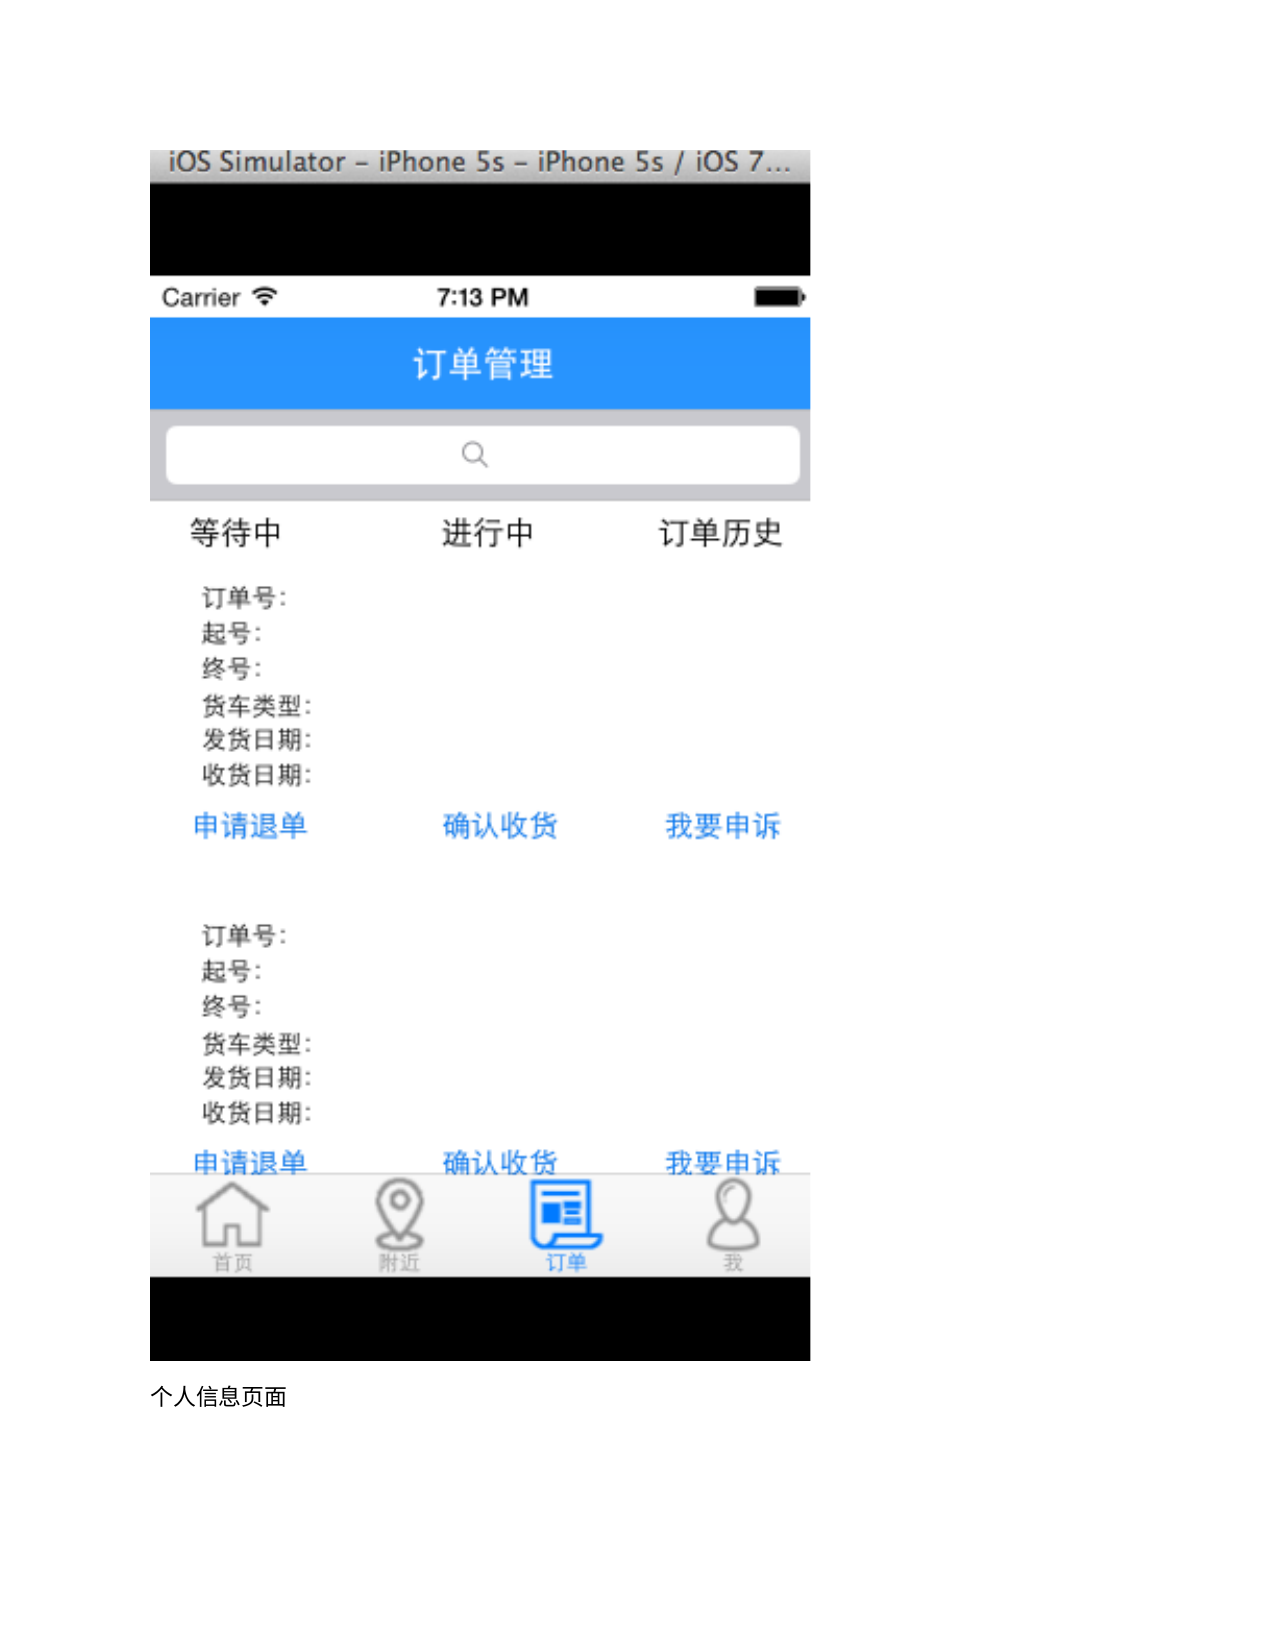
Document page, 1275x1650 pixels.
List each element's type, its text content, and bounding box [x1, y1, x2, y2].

text 个人信息页面 [150, 1379, 1125, 1412]
picture [150, 150, 811, 1361]
